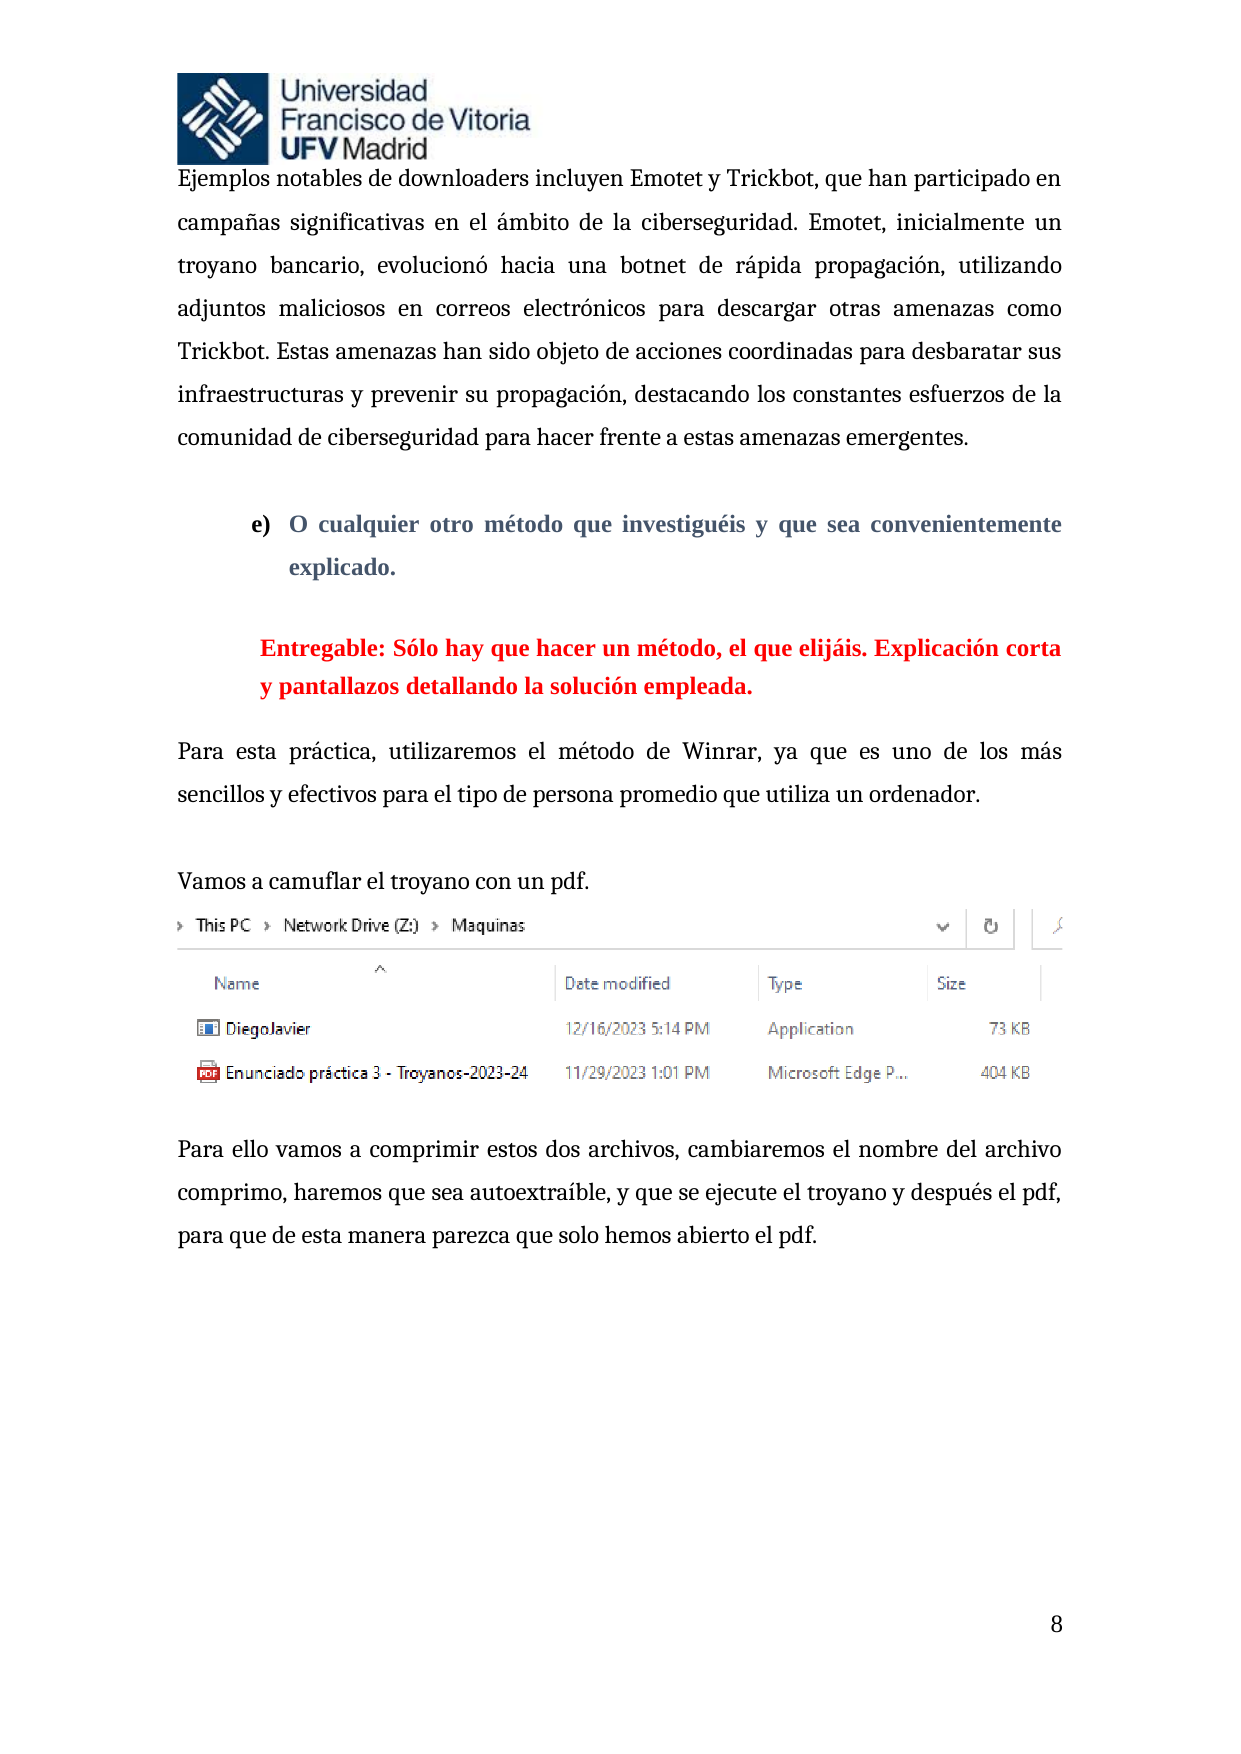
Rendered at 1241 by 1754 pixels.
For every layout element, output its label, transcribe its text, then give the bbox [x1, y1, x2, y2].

list O cualquier otro método que investiguéis y que sea convenientemente explicado. [251, 509, 1063, 581]
text Para ello vamos a comprimir estos dos archivos, cambiaremos el nombre del archivo comprimo, haremos que sea autoextraíble, y que se ejecute el troyano y después el pdf, para que de esta manera parezca que solo hemos abierto el pdf. [177, 1135, 1063, 1250]
text Para esta práctica, utilizaremos el método de Winrar, ya que es uno de los más sencillos y efectivos para el tipo de persona promedio que utiliza un ordenador. [177, 737, 1063, 809]
text Vamos a camuflar el troyano con un pdf. [177, 867, 1063, 895]
picture [177, 73, 553, 165]
text Ejemplos notables de downloaders incluyen Emotet y Trickbot, que han participado en campañas significativas en el ámbito de la ciberseguridad. Emotet, inicialmente un troyano bancario, evolucionó hacia una botnet de rápida propagación, utilizando adjuntos maliciosos en correos electrónicos para descargar otras amenazas como Trickbot. Estas amenazas han sido objeto de acciones coordinadas para desbaratar sus infraestructuras y prevenir su propagación, destacando los constantes esfuerzos de la comunidad de ciberseguridad para hacer frente a estas amenazas emergentes. [177, 164, 1063, 452]
text Entregable: Sólo hay que hacer un método, el que elijáis. Explicación corta y pantallazos detallando la solución empleada. [260, 625, 1063, 700]
picture [177, 909, 1063, 1121]
